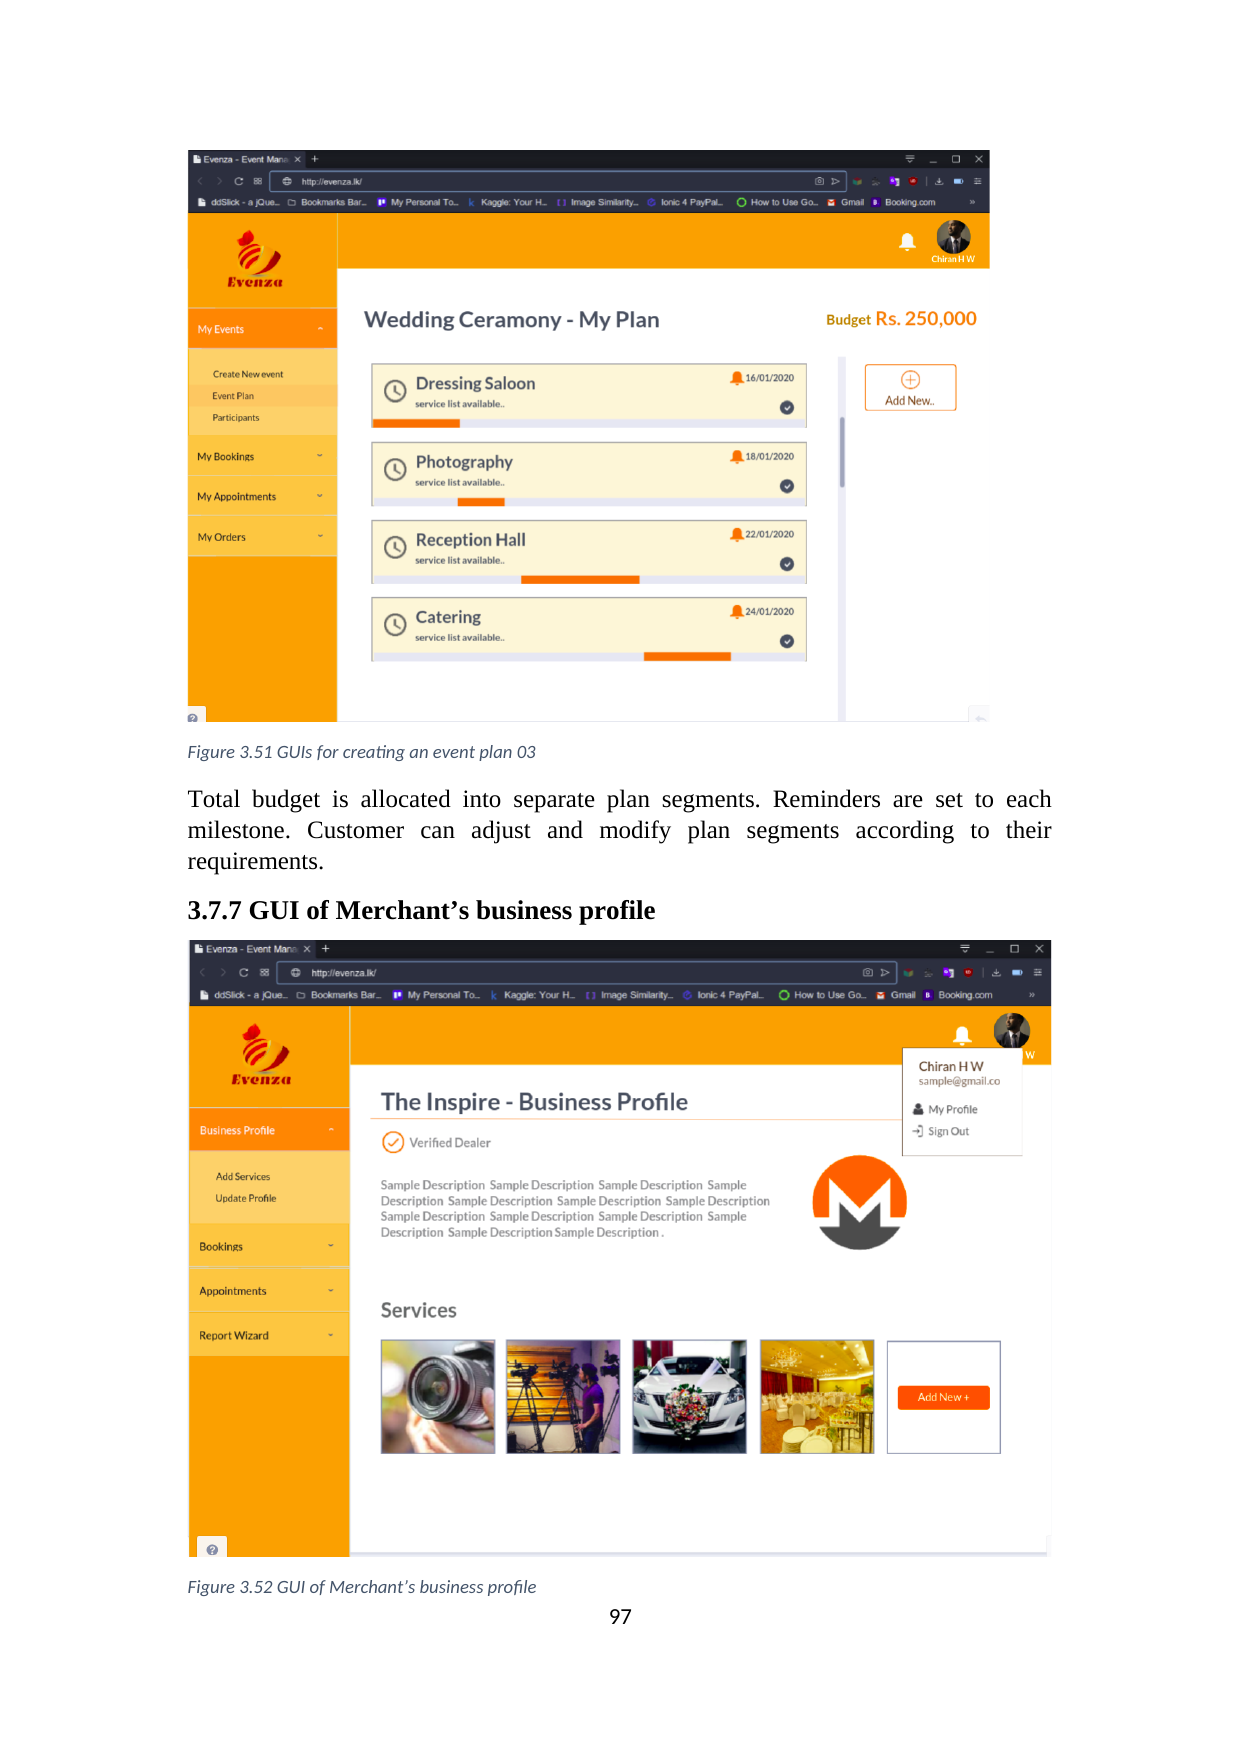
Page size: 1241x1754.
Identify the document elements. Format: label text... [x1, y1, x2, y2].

subtitle 3.7.7 GUI of Merchant’s business profile [187, 894, 1053, 925]
text Figure 3.52 GUI of Merchant’s business profile [187, 1576, 1053, 1598]
text Figure 3.51 GUIs for creating an event plan 03 [187, 740, 1053, 763]
text Total budget is allocated into separate plan segments. Reminders are set to each milestone. Customer can adjust and modify plan segments according to their requirements. [187, 784, 1053, 875]
picture [187, 940, 1052, 1557]
picture [187, 150, 990, 722]
